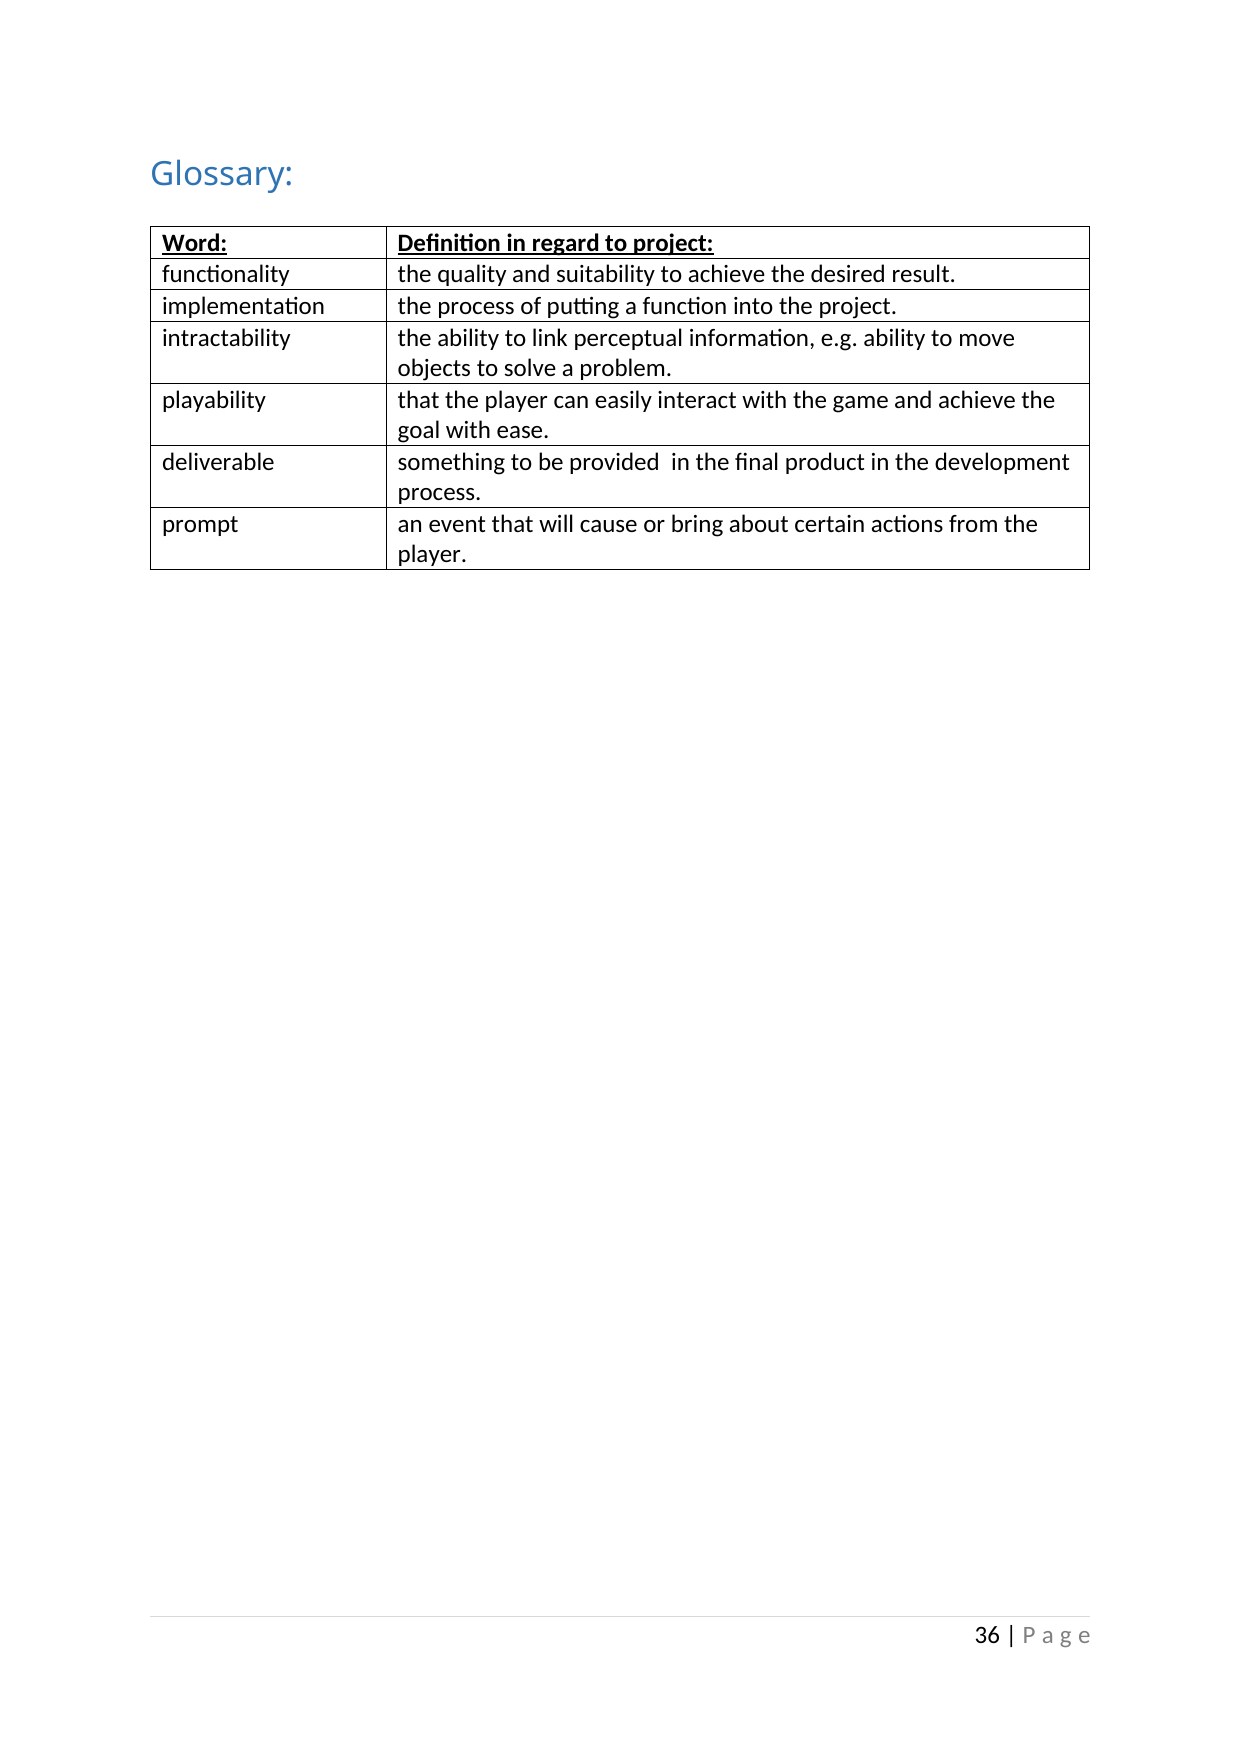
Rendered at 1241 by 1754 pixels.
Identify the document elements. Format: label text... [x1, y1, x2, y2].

table_cell prompt [151, 508, 386, 569]
table_cell functionality [151, 259, 386, 289]
table_cell implementation [151, 290, 386, 321]
table_header Word: [151, 227, 386, 257]
table_cell the ability to link perceptual information, e.g. ability to move objects to solve a problem. [387, 322, 1089, 383]
table_cell the process of putting a function into the project. [387, 290, 1089, 321]
table_header Definition in regard to project: [387, 227, 1089, 257]
table_cell that the player can easily interact with the game and achieve the goal with ease. [387, 384, 1089, 445]
subtitle Glossary: [150, 150, 1090, 195]
table_cell an event that will cause or bring about certain actions from the player. [387, 508, 1089, 569]
table_cell the quality and suitability to achieve the desired result. [387, 259, 1089, 289]
table_cell playability [151, 384, 386, 445]
table_cell intractability [151, 322, 386, 383]
table_cell deliverable [151, 446, 386, 507]
table_cell something to be provided in the final product in the development process. [387, 446, 1089, 507]
